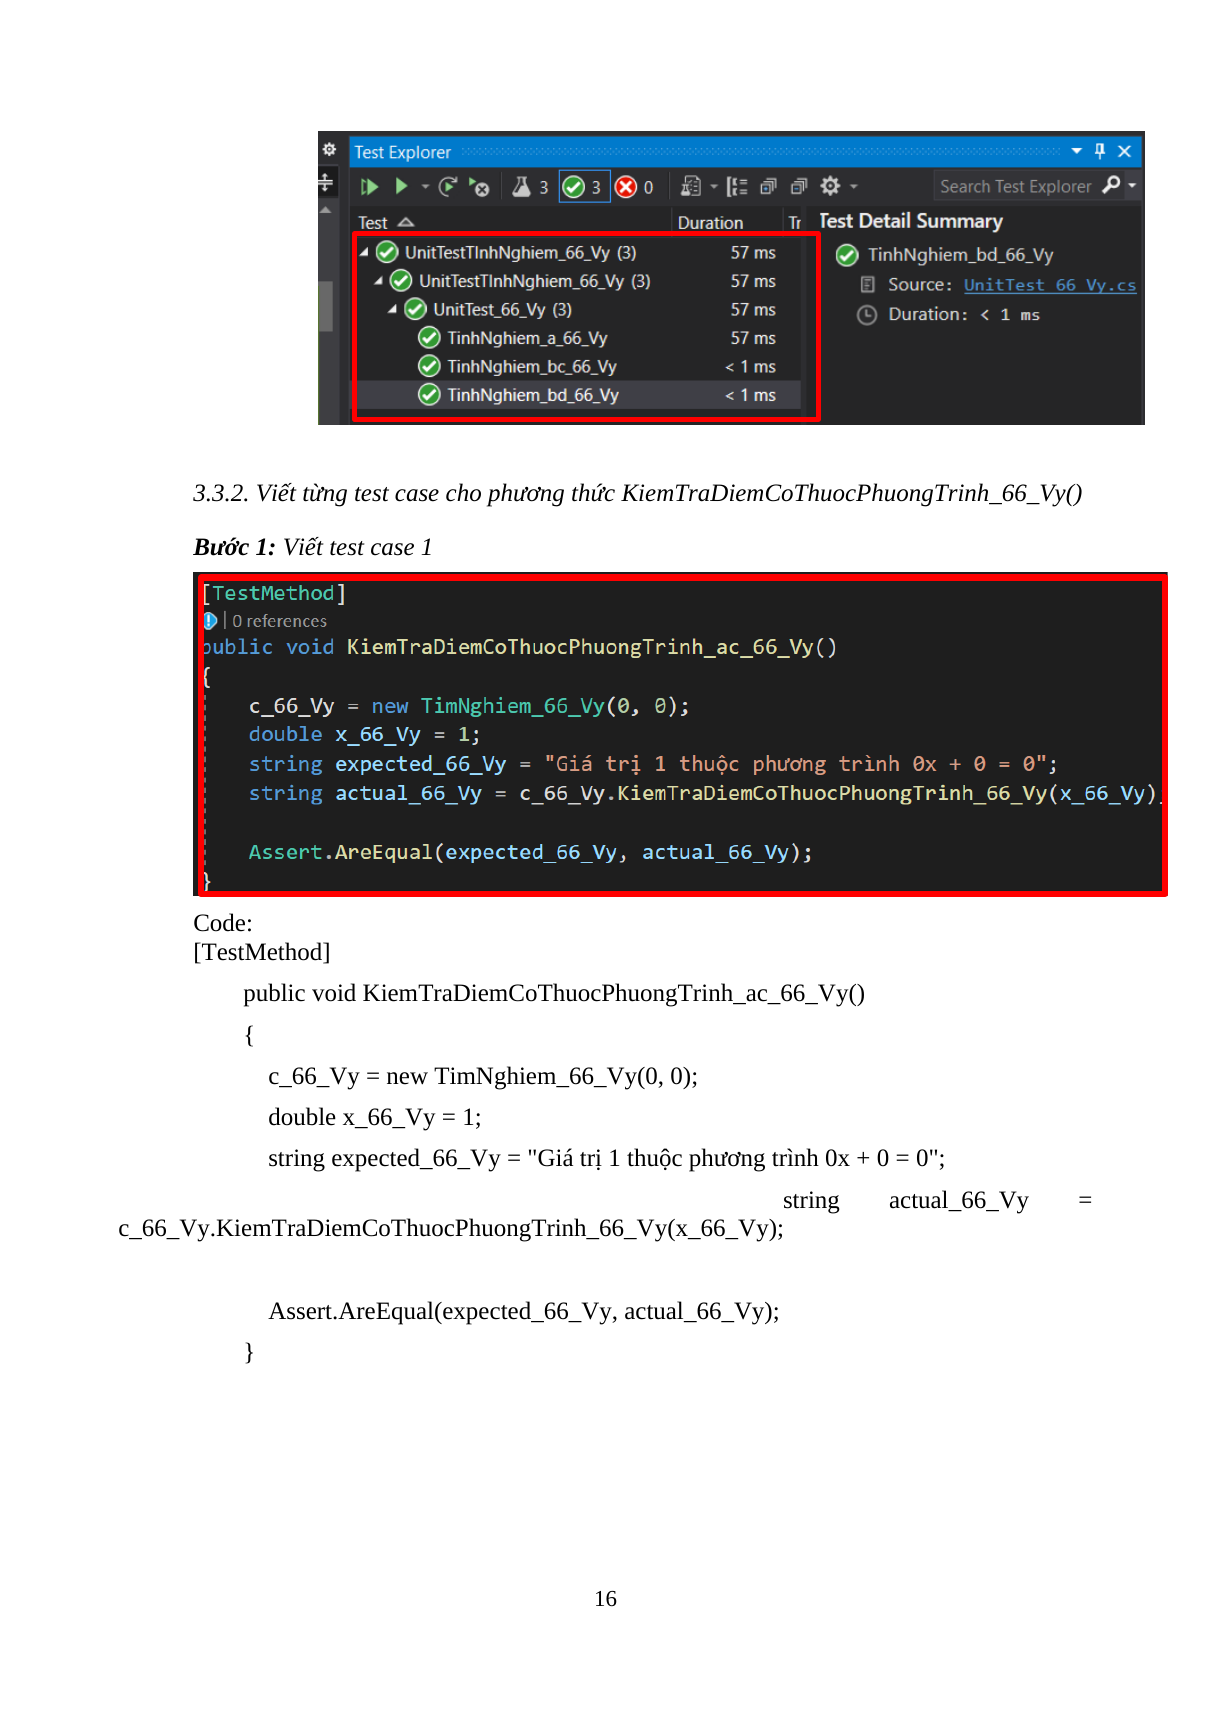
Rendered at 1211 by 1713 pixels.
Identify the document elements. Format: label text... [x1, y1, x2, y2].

text public void KiemTraDiemCoThuocPhuongTrinh_ac_66_Vy() [118, 978, 1093, 1007]
subtitle 3.3.2. Viết từng test case cho phương thức KiemTraDiemCoThuocPhuongTrinh_66_Vy() [118, 478, 1093, 507]
text { [118, 1020, 1093, 1048]
text } [118, 1337, 1093, 1366]
picture [204, 581, 1162, 891]
text string actual_66_Vy = c_66_Vy.KiemTraDiemCoThuocPhuongTrinh_66_Vy(x_66_Vy); [118, 1185, 1093, 1242]
text c_66_Vy = new TimNghiem_66_Vy(0, 0); [118, 1061, 1093, 1090]
subtitle Bước 1: Viết test case 1 [118, 532, 1093, 560]
text double x_66_Vy = 1; [118, 1102, 1093, 1131]
text Assert.AreEqual(expected_66_Vy, actual_66_Vy); [118, 1296, 1093, 1325]
picture [193, 572, 1168, 896]
picture [318, 131, 1145, 425]
text Code: [TestMethod] [118, 908, 1093, 966]
text string expected_66_Vy = "Giá trị 1 thuộc phương trình 0x + 0 = 0"; [118, 1143, 1093, 1172]
